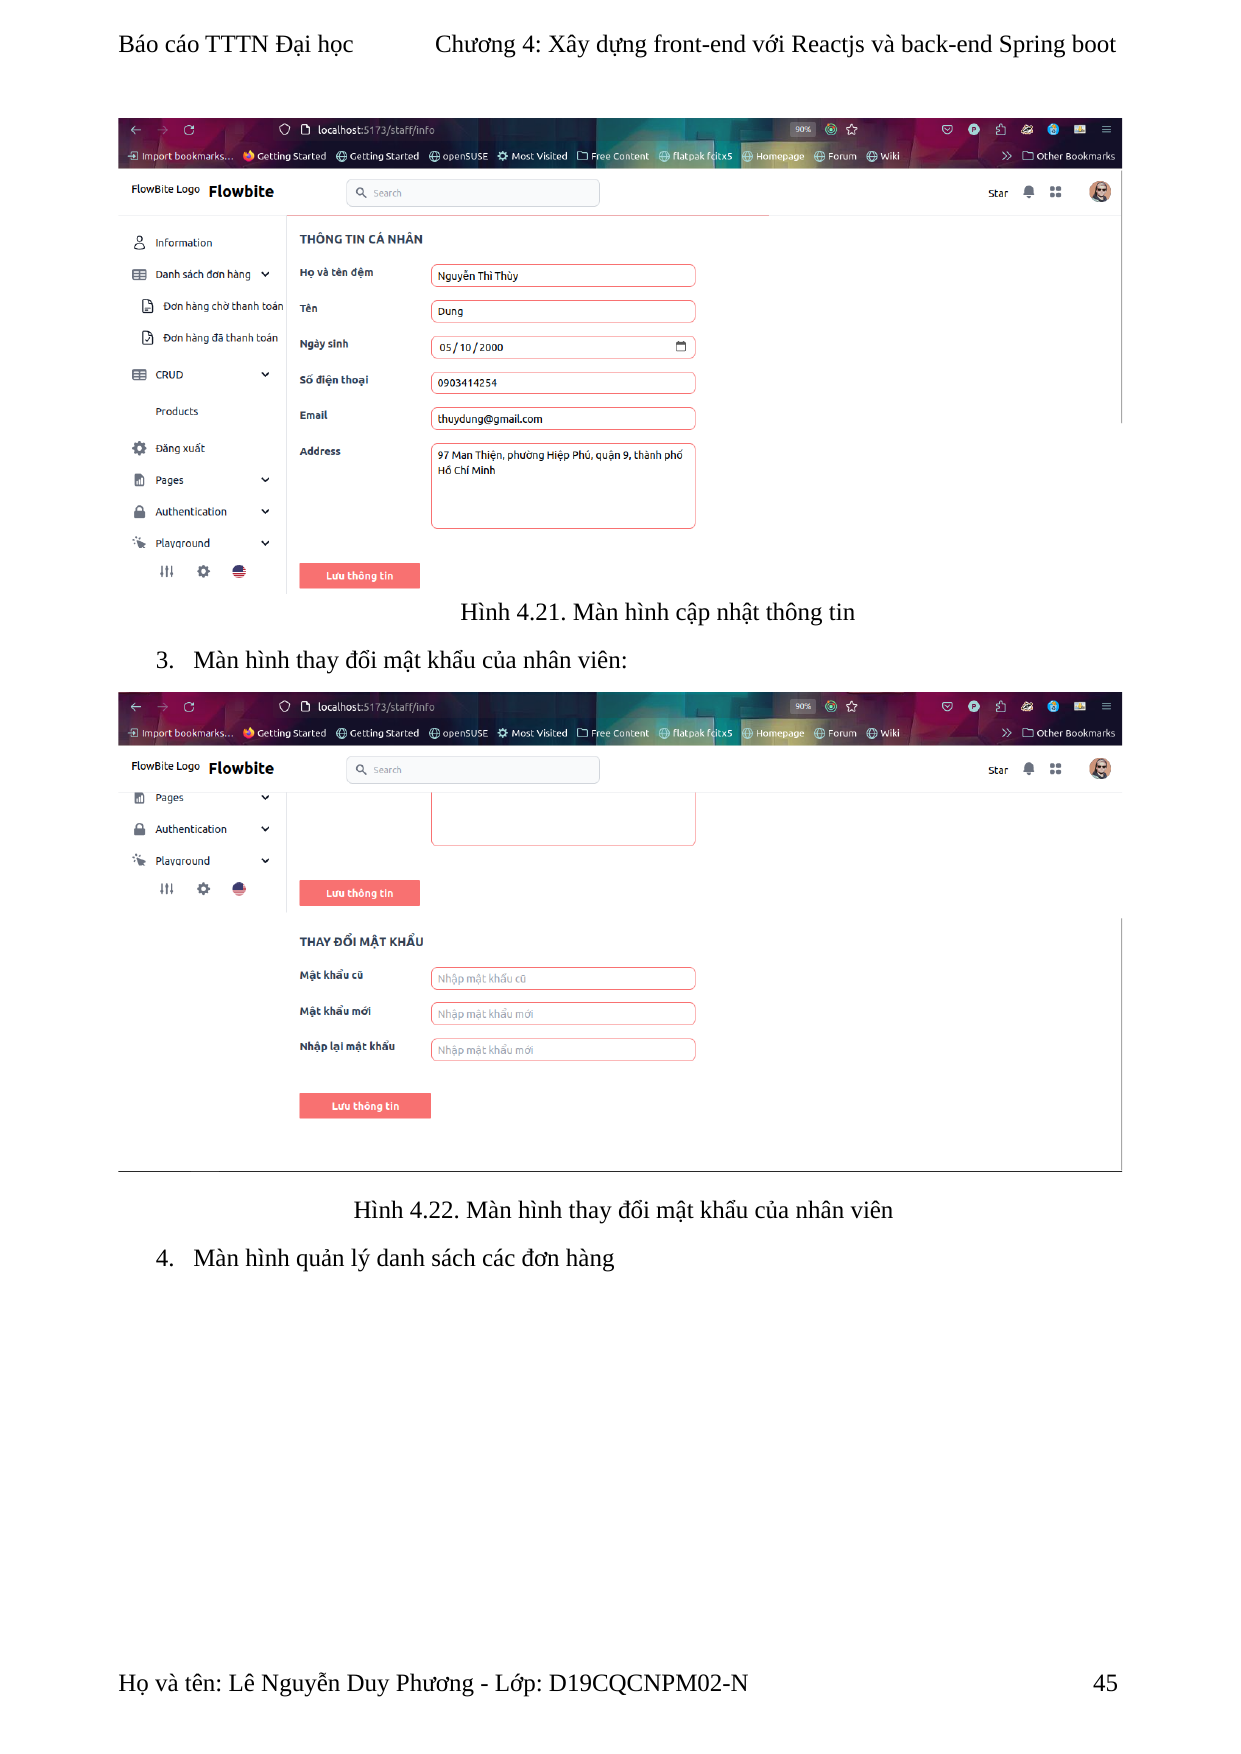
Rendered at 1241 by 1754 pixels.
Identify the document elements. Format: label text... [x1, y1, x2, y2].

list Màn hình quản lý danh sách các đơn hàng [156, 1243, 1122, 1271]
list Màn hình thay đổi mật khẩu của nhân viên: [156, 645, 1122, 674]
text Hình 4.22. Màn hình thay đổi mật khẩu của nhân viên [118, 1172, 1122, 1224]
text Hình 4.21. Màn hình cập nhật thông tin [193, 594, 1122, 626]
picture [118, 118, 1123, 594]
picture [118, 692, 1123, 1172]
